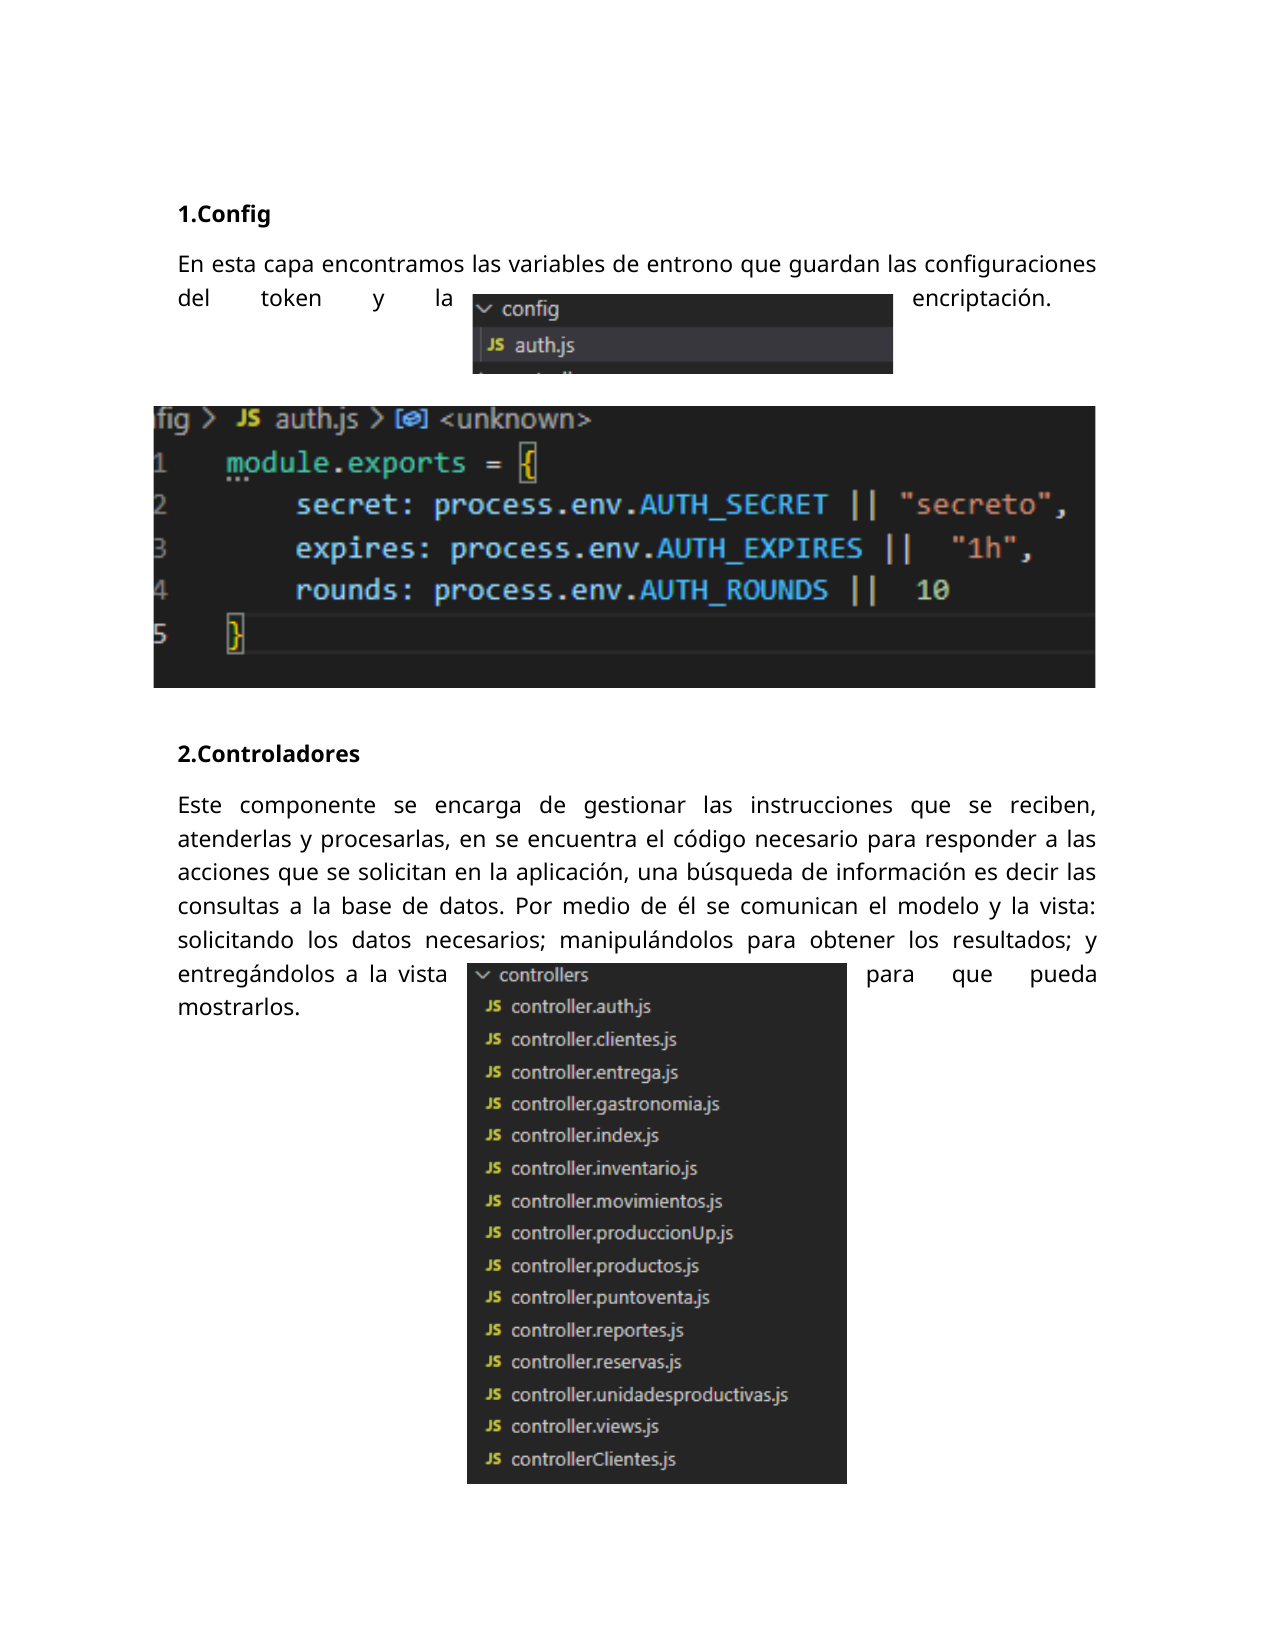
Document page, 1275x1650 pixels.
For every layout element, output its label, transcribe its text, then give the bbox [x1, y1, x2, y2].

picture [151, 406, 1094, 688]
picture [471, 294, 892, 372]
text Este componente se encarga de gestionar las instrucciones que se reciben, atenderlas y procesarlas, en se encuentra el código necesario para responder a las acciones que se solicitan en la aplicación, una búsqueda de información es decir las consultas a la base de datos. Por medio de él se comunican el modelo y la vista: solicitando los datos necesarios; manipulándolos para obtener los resultados; y entregándolos a la vista para que pueda mostrarlos. [177, 789, 1098, 1023]
text En esta capa encontramos las variables de entrono que guardan las configuraciones del token y la encriptación. [177, 248, 1098, 313]
text 1.Config [177, 198, 1098, 229]
picture [465, 963, 847, 1482]
